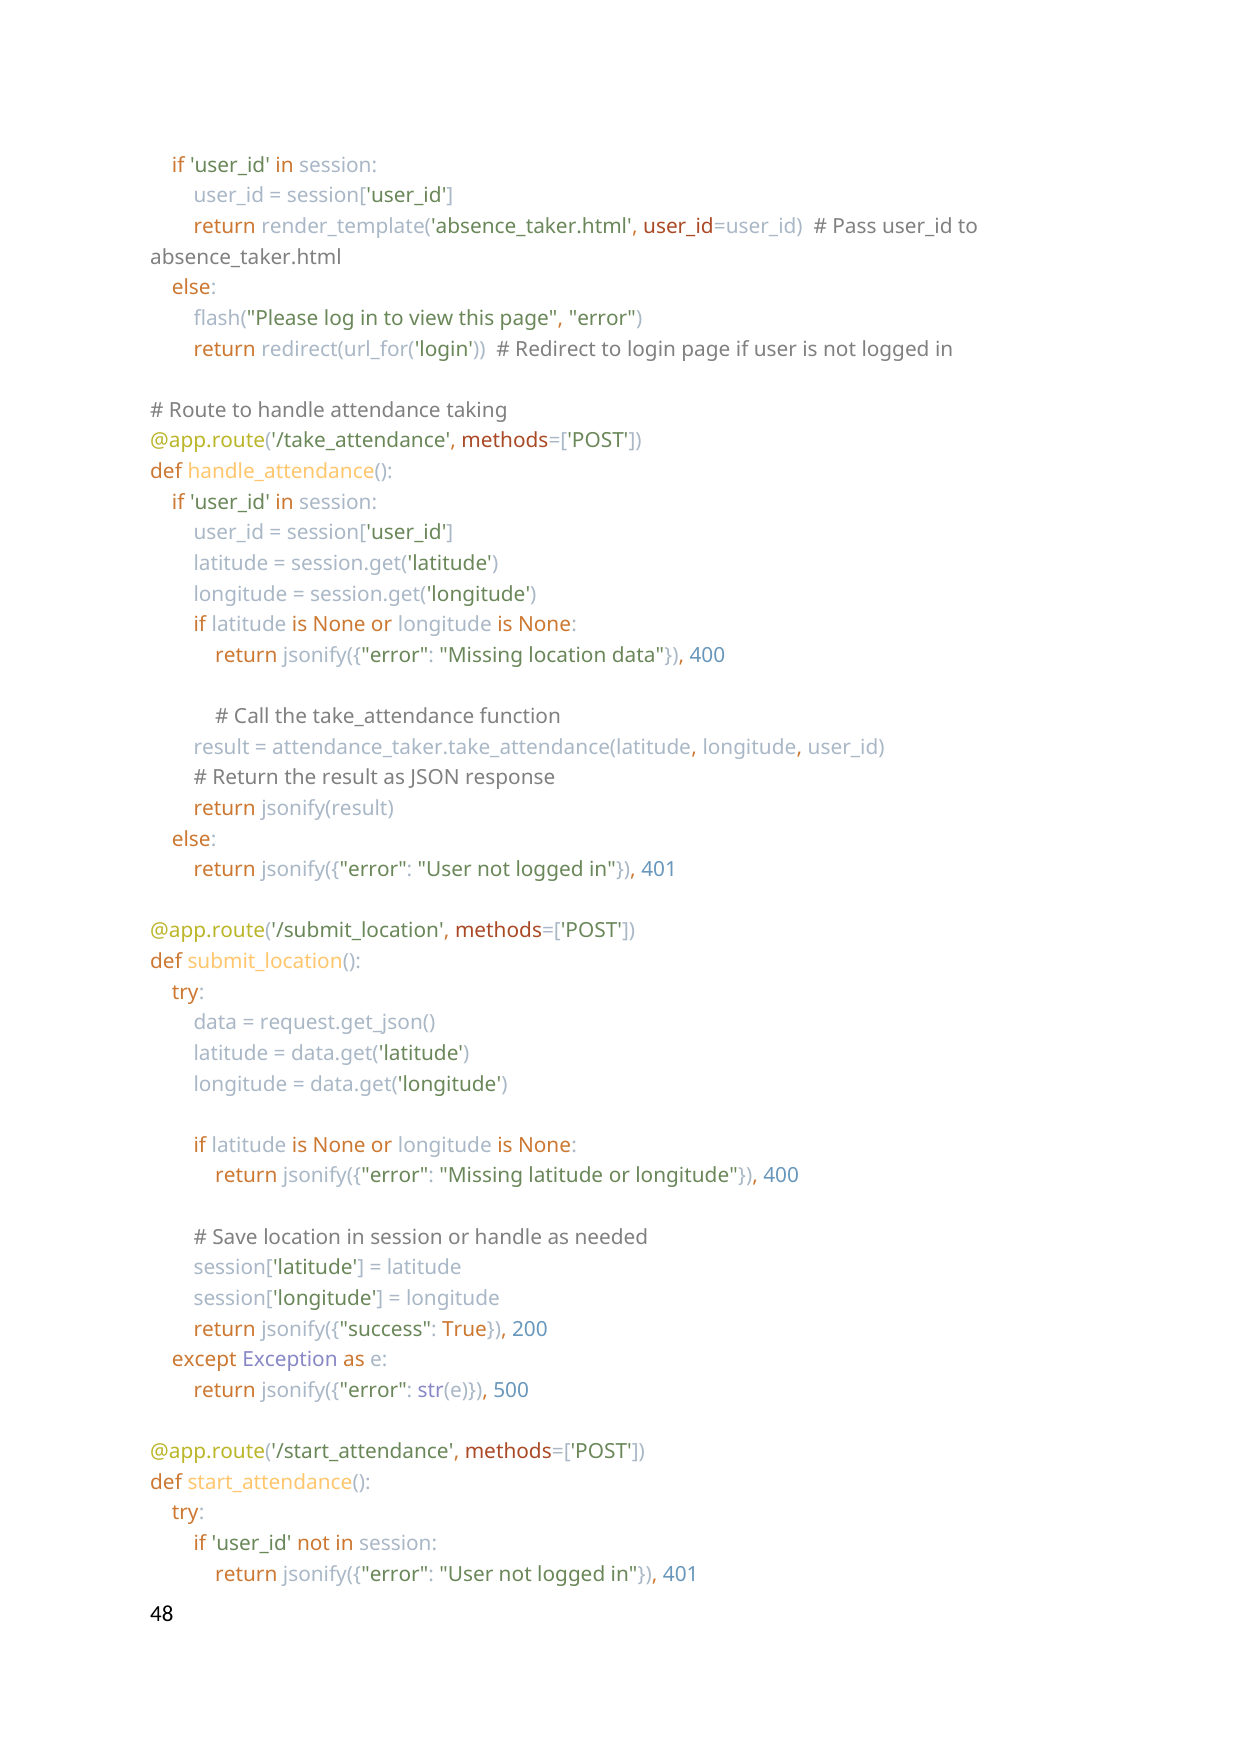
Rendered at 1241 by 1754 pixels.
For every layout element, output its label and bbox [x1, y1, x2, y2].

text [150, 150, 1090, 1587]
